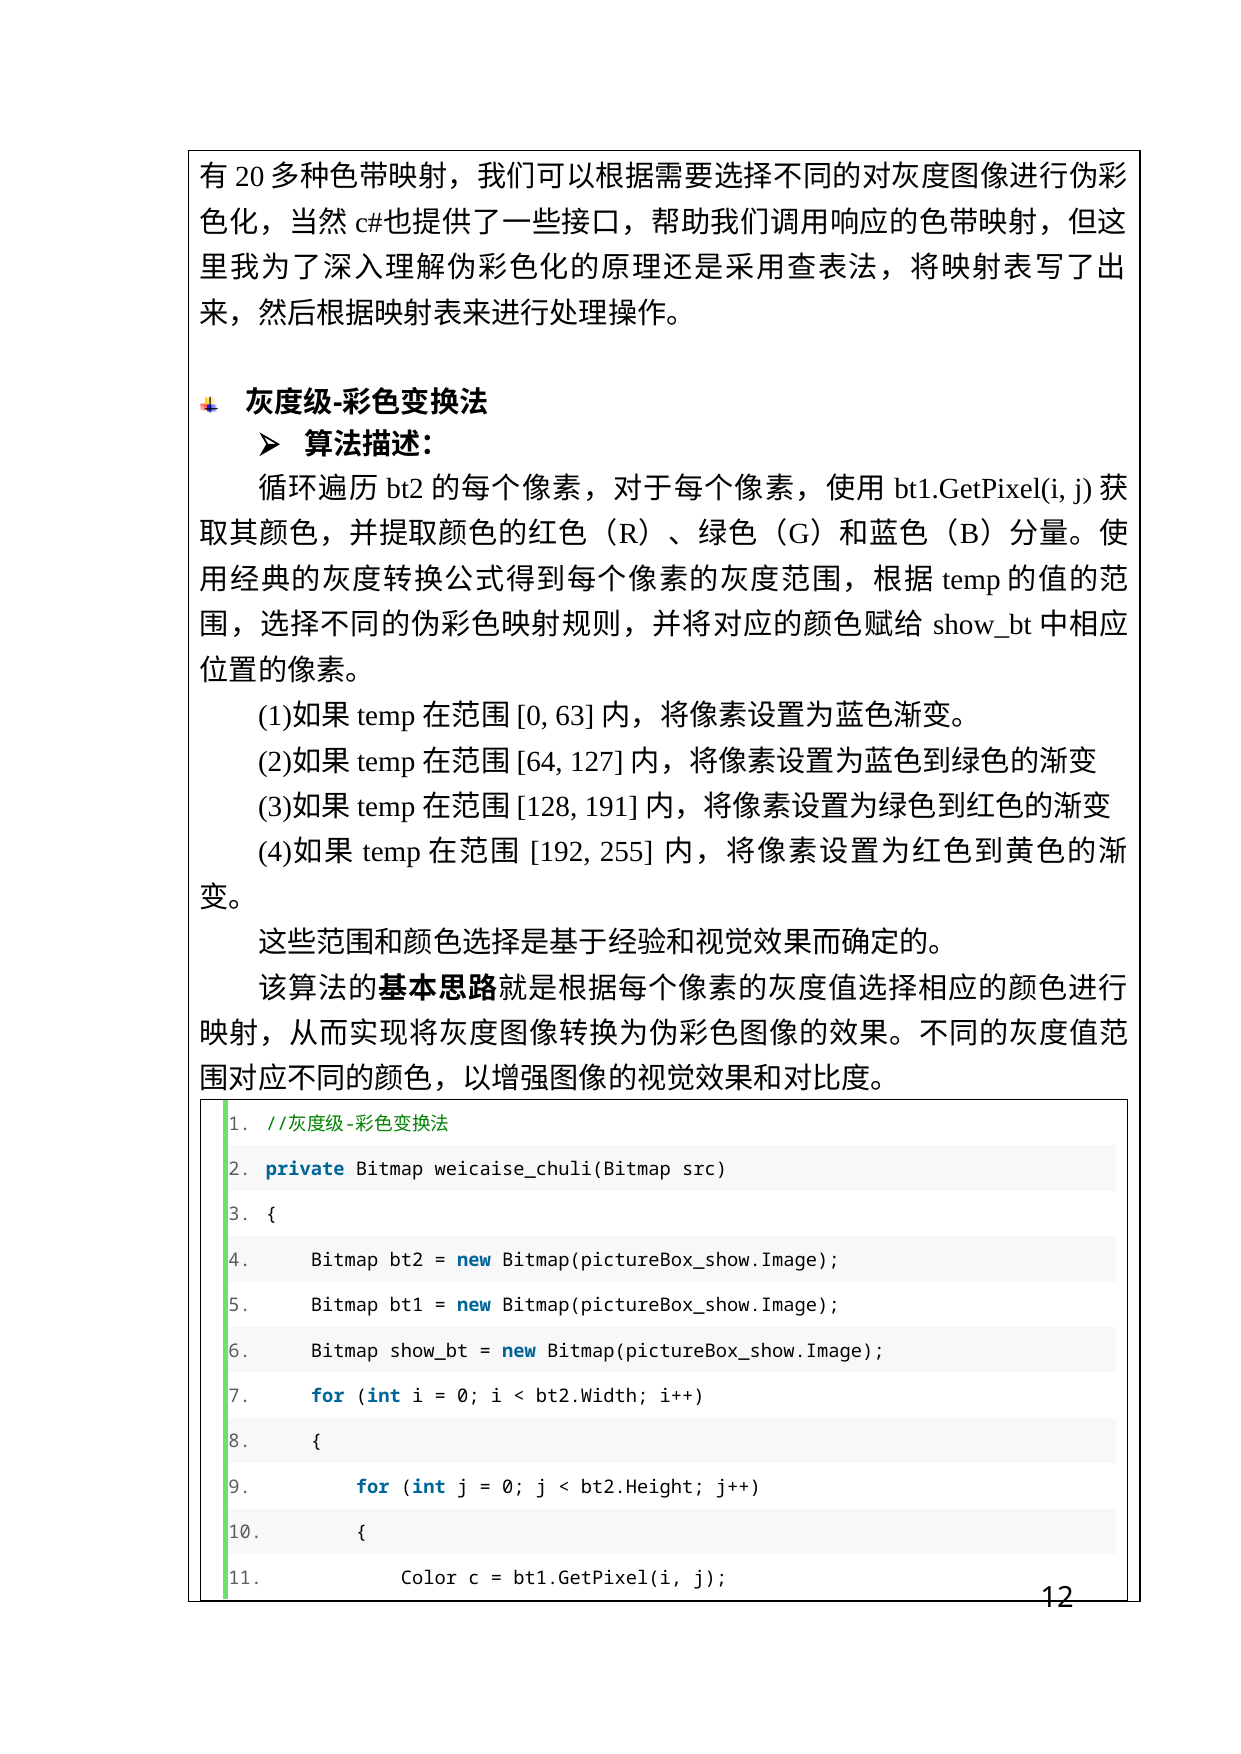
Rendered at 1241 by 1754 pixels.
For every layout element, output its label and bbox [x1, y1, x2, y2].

table_cell [189, 151, 1139, 1601]
picture [200, 395, 218, 413]
